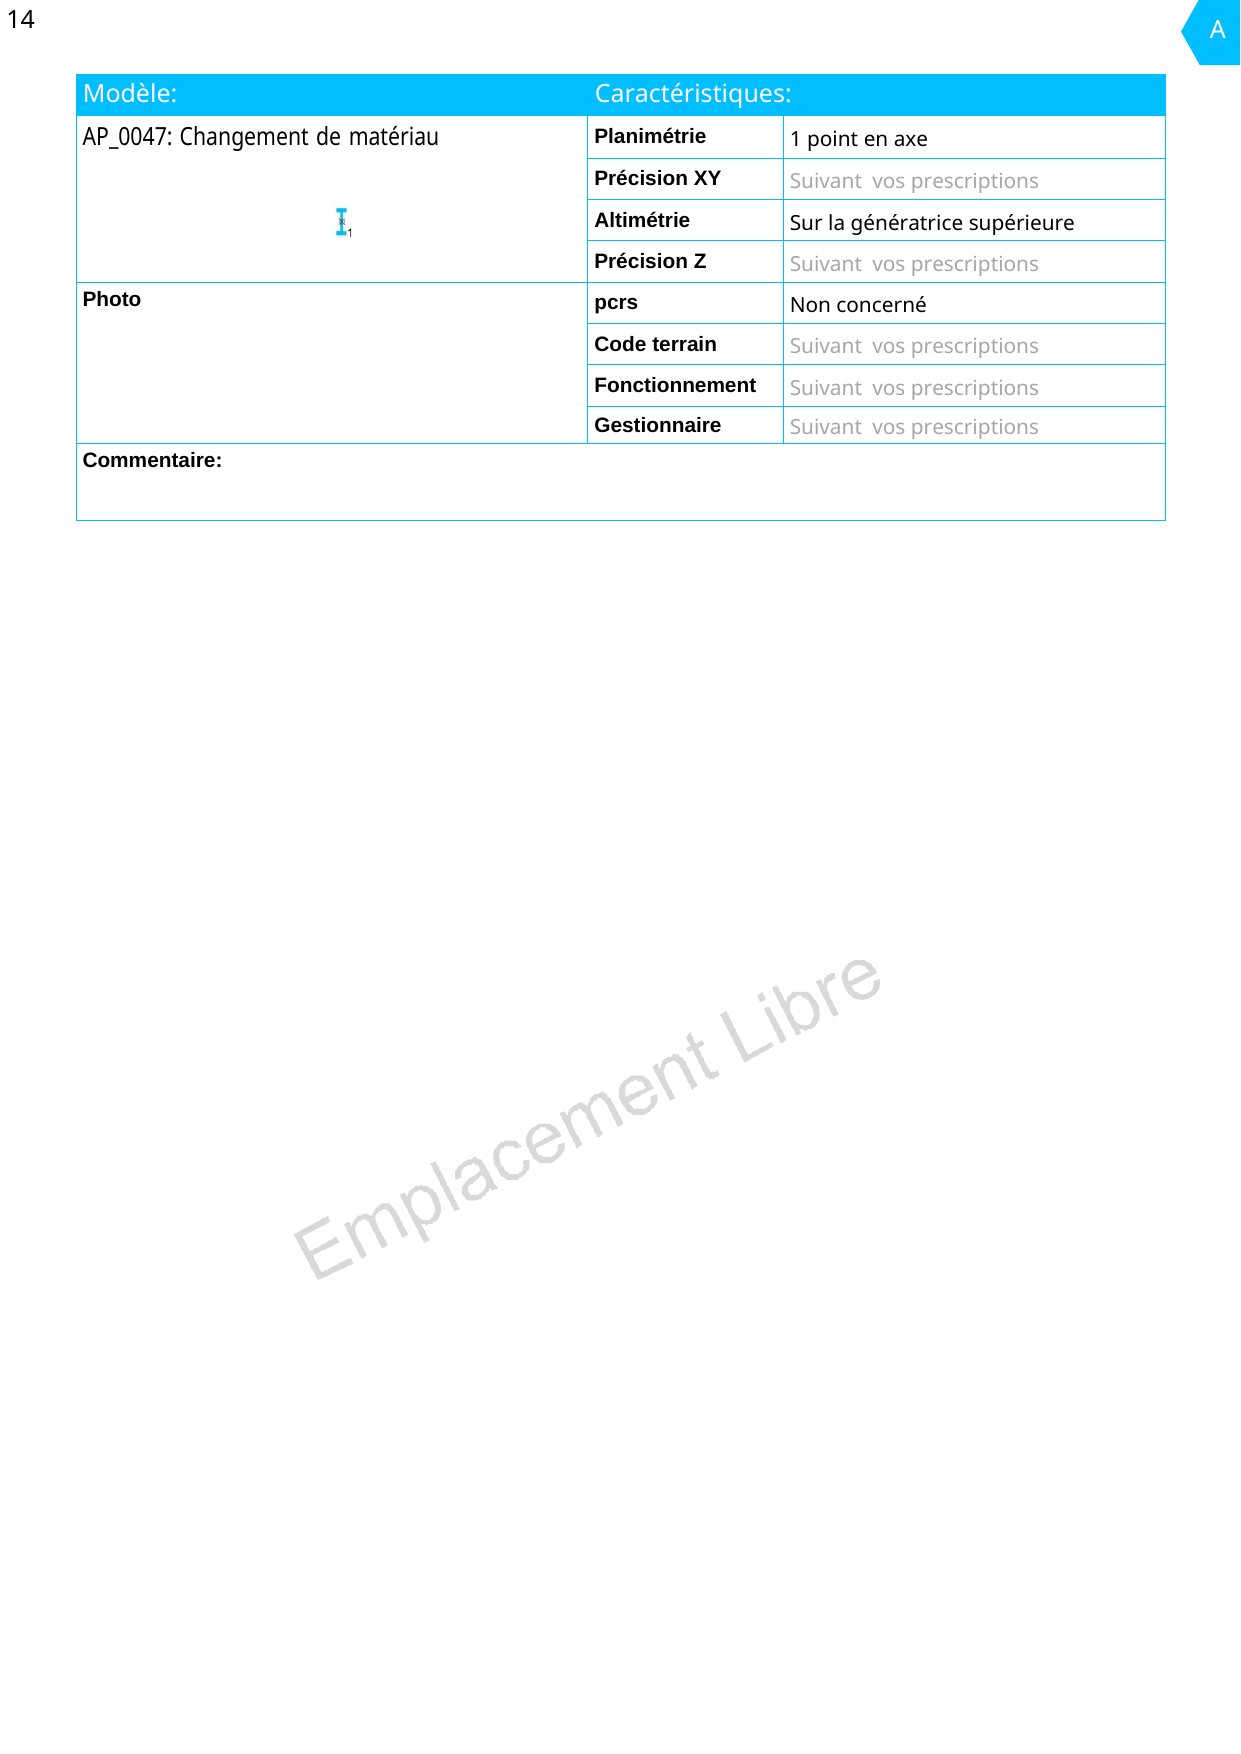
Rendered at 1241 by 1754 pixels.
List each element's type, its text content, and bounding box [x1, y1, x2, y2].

table_header Modèle: [76, 74, 588, 116]
table_cell Gestionnaire [588, 407, 783, 443]
table_cell Non concerné [784, 283, 1165, 323]
table_cell Planimétrie [588, 116, 783, 158]
picture [331, 200, 352, 242]
table_cell Précision XY [588, 159, 783, 199]
table_cell Suivant vos prescriptions [784, 159, 1165, 199]
table_cell 1 point en axe [784, 116, 1165, 158]
table_cell Fonctionnement [588, 365, 783, 406]
table_cell Suivant vos prescriptions [784, 365, 1165, 406]
table_cell Code terrain [588, 324, 783, 364]
table_cell AP_0047: Changement de matériau [77, 116, 587, 282]
table_cell Suivant vos prescriptions [784, 407, 1165, 443]
table_cell Commentaire: [77, 444, 1165, 520]
table_cell Altimétrie [588, 200, 783, 240]
table_cell Sur la génératrice supérieure [784, 200, 1165, 240]
table_header Caractéristiques: [588, 74, 1166, 116]
table_cell Suivant vos prescriptions [784, 324, 1165, 364]
text A [0, 12, 1225, 46]
table_cell Précision Z [588, 241, 783, 282]
picture [293, 960, 880, 1280]
table_cell Suivant vos prescriptions [784, 241, 1165, 282]
table_cell Photo [77, 283, 587, 443]
table_cell pcrs [588, 283, 783, 323]
